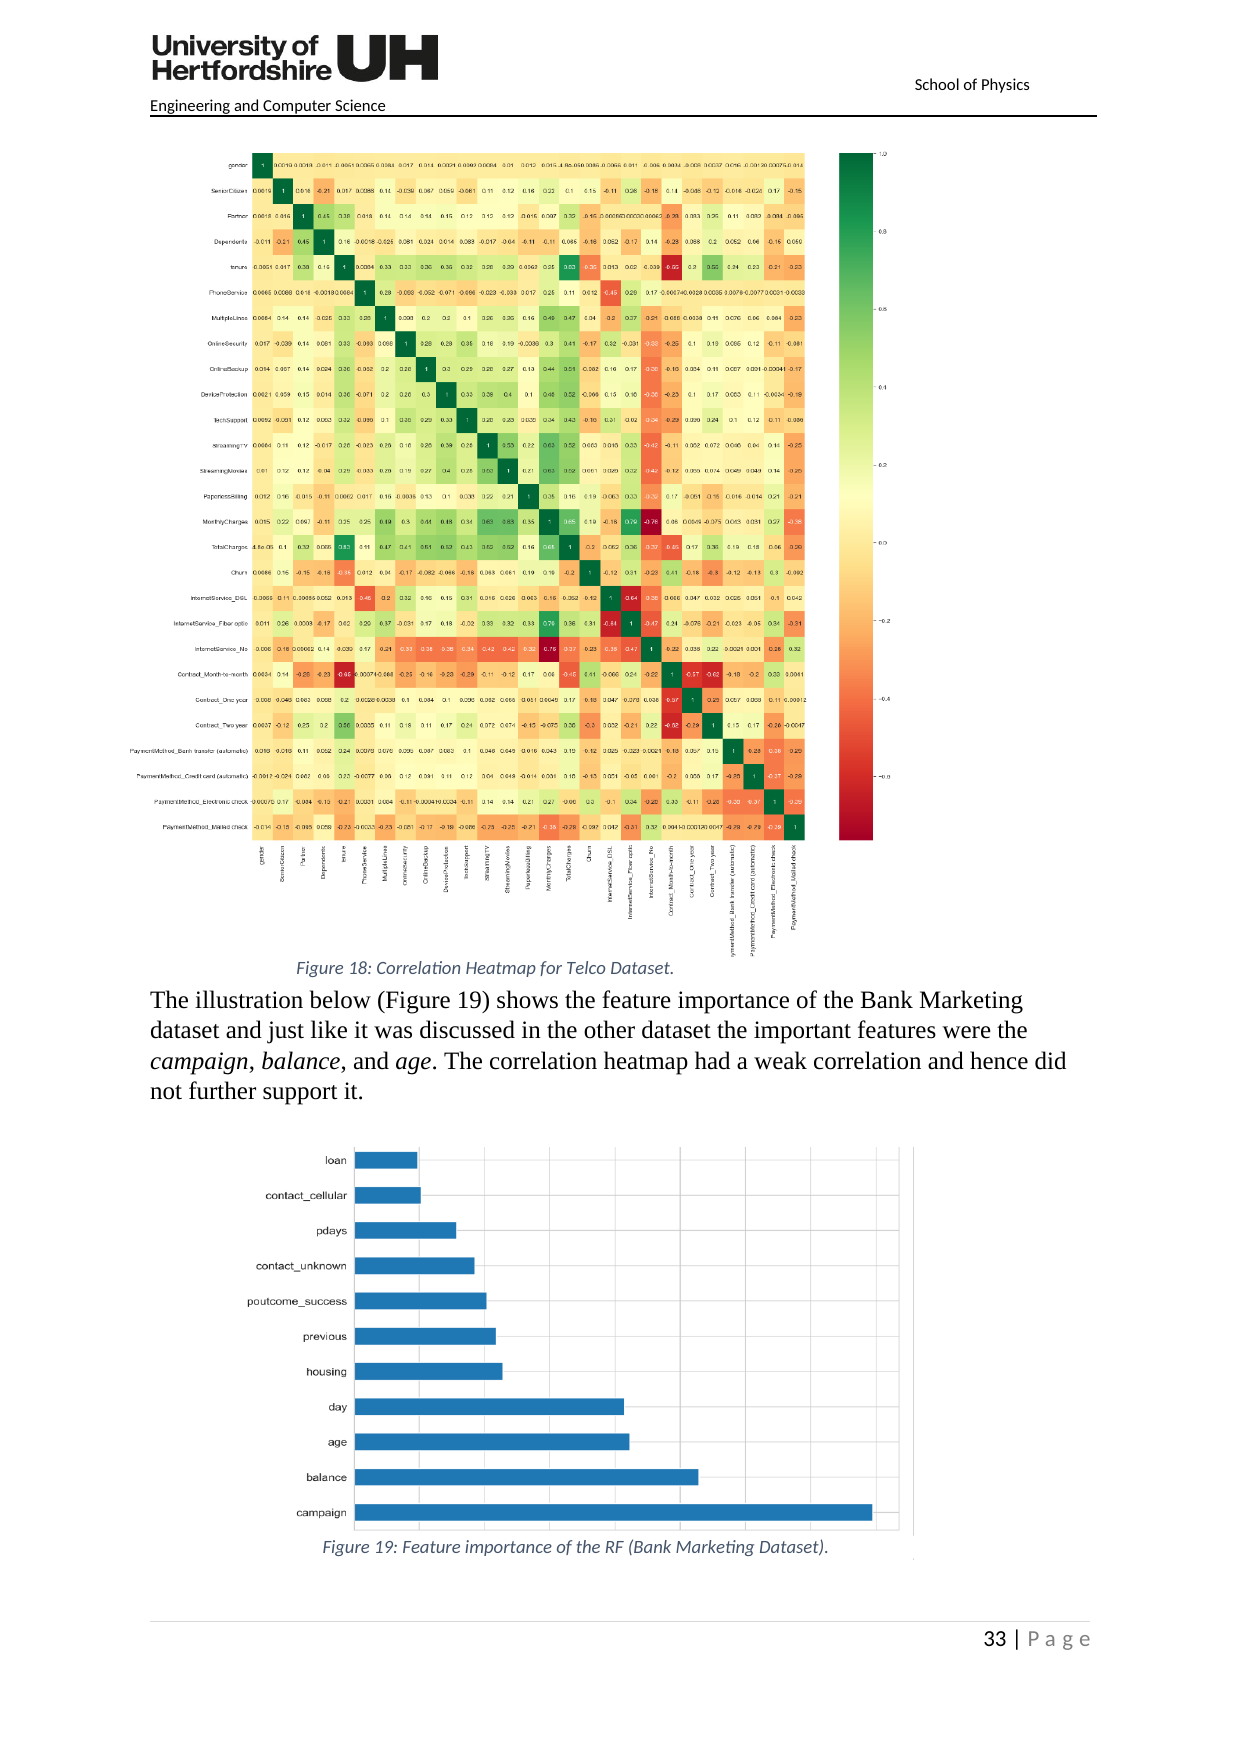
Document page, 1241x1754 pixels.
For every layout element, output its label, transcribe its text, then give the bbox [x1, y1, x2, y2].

picture [212, 1147, 916, 1560]
picture [150, 32, 439, 83]
text The illustration below (Figure 19) shows the feature importance of the Bank Marketing dataset and just like it was discussed in the other dataset the important features were the campaign, balance, and age. The correlation heatmap had a weak correlation and hence did not further support it. [150, 985, 1090, 1105]
picture [123, 150, 898, 959]
